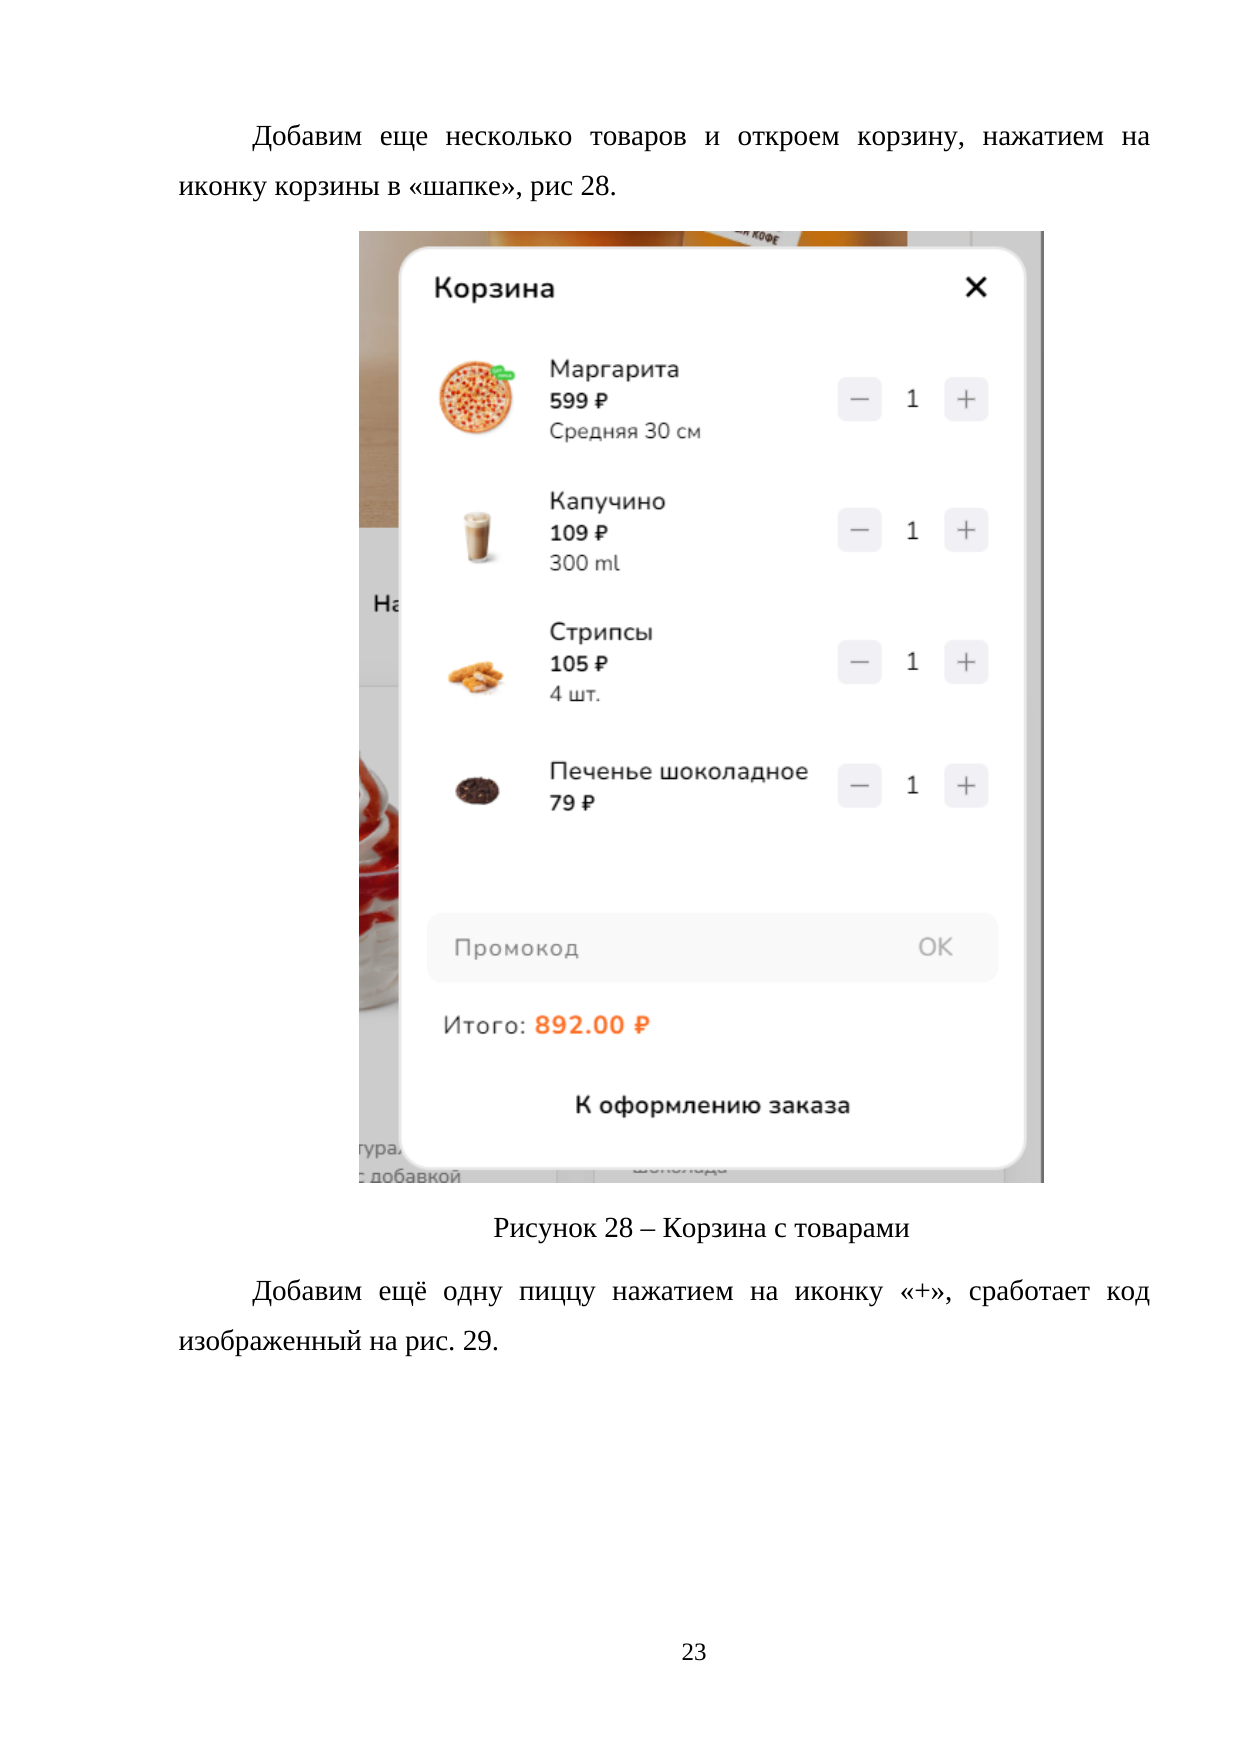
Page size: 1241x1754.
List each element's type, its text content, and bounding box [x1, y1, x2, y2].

picture [359, 231, 1044, 1183]
text Рисунок 28 – Корзина с товарами [178, 1210, 1151, 1243]
text Добавим еще несколько товаров и откроем корзину, нажатием на иконку корзины в «шапке», рис 28. [178, 118, 1151, 202]
text Добавим ещё одну пиццу нажатием на иконку «+», сработает код изображенный на рис. 29. [178, 1273, 1151, 1357]
